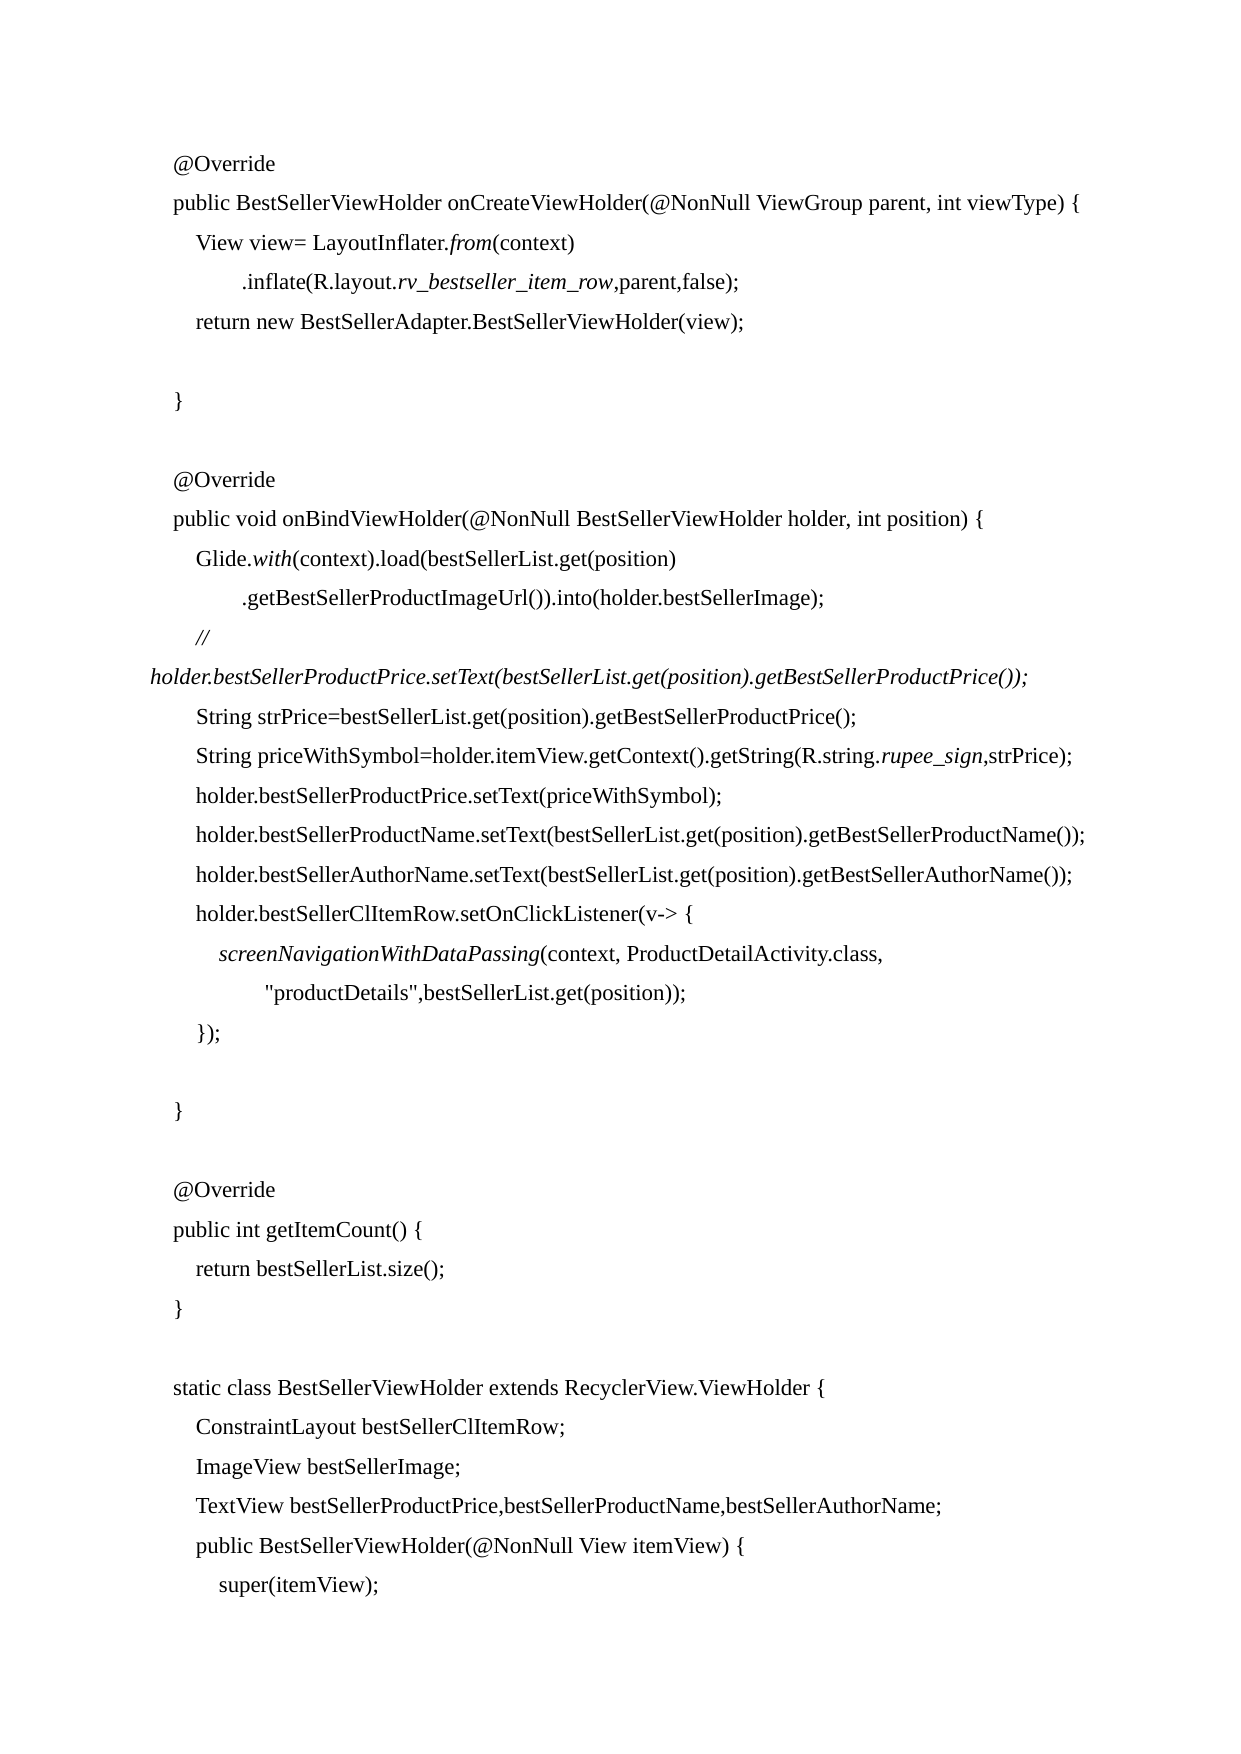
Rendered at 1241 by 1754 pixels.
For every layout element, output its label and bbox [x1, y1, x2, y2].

text [150, 150, 1090, 1598]
